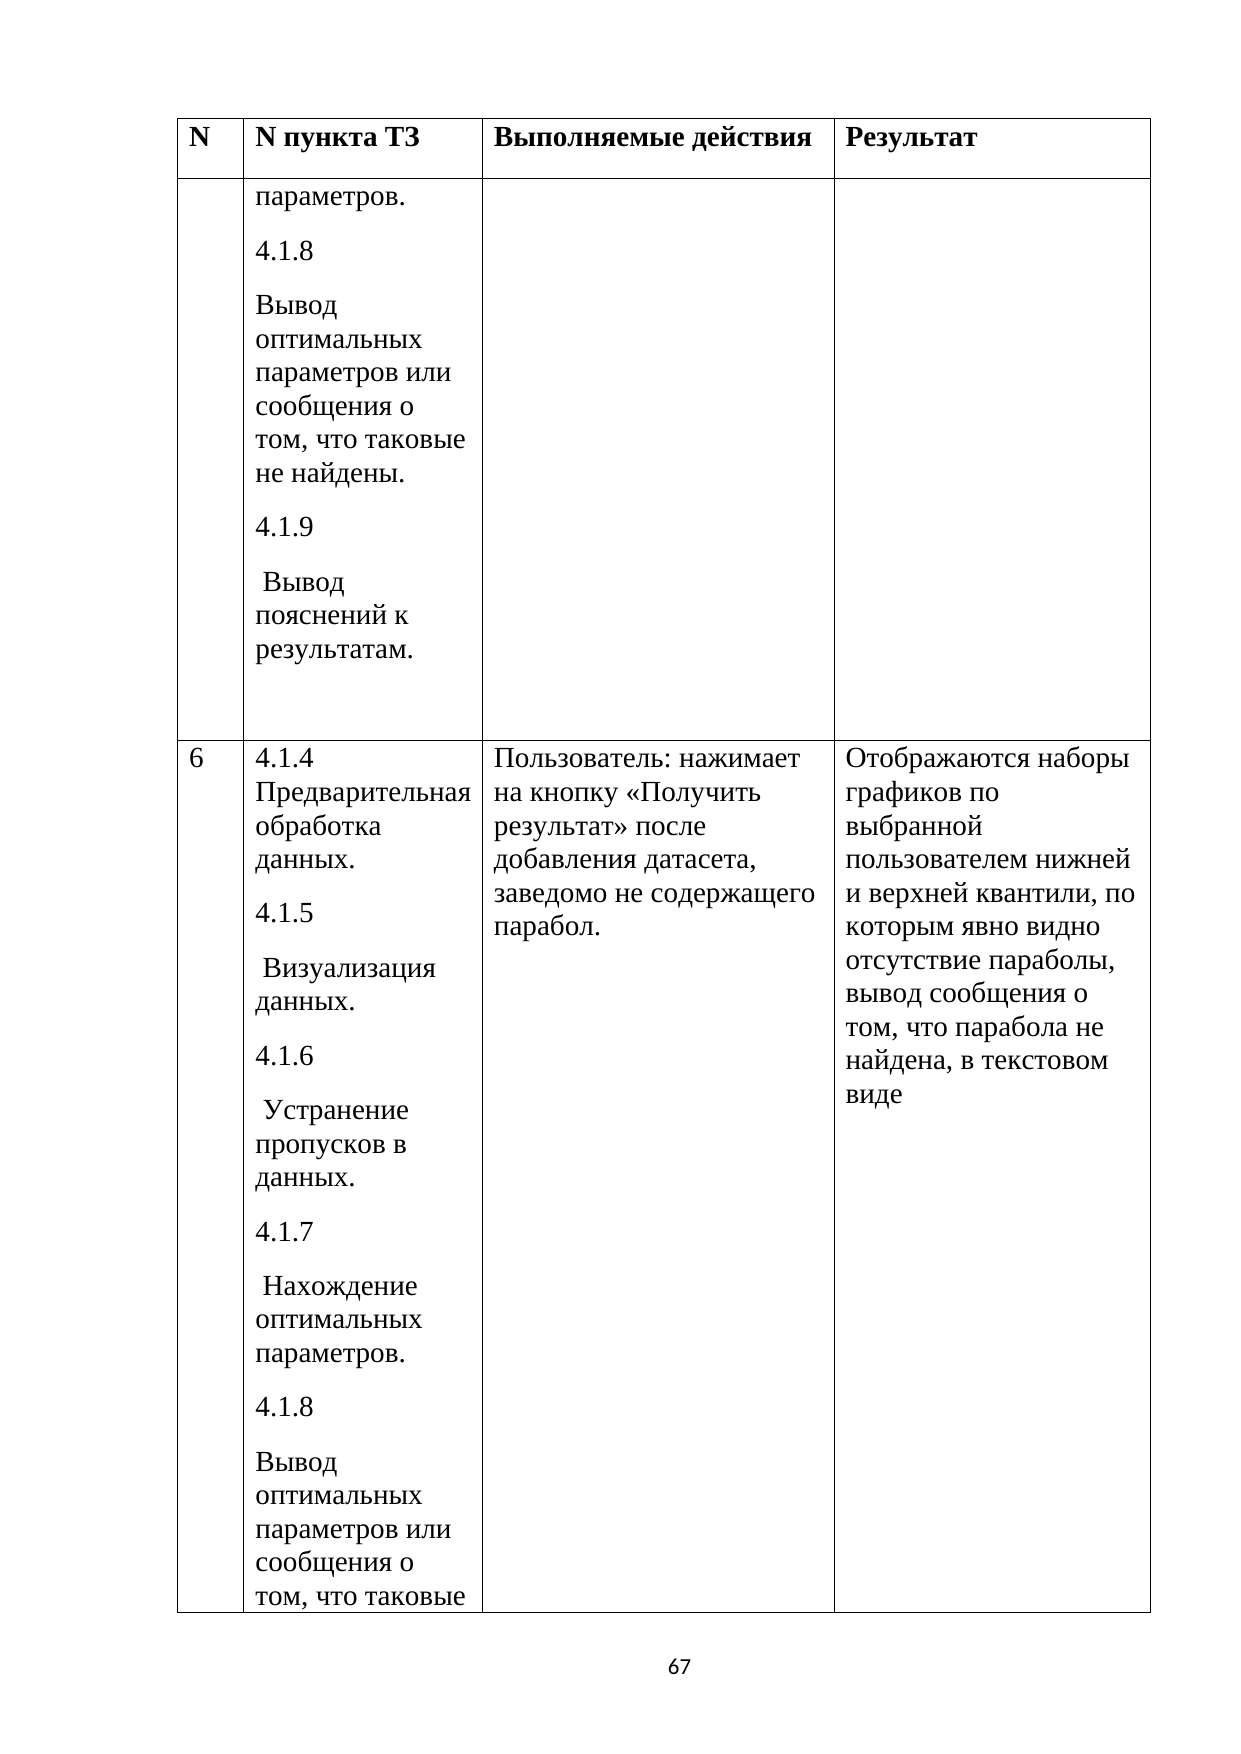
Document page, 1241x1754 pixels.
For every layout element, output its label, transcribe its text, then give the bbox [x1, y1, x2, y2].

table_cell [835, 741, 1150, 1612]
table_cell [244, 179, 482, 739]
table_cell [483, 741, 834, 1612]
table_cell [835, 179, 1150, 739]
table_cell 5 [178, 179, 243, 739]
table_cell 6 [178, 741, 243, 1612]
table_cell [244, 741, 482, 1612]
table_header Результат [835, 119, 1150, 177]
table_header N [178, 119, 243, 177]
table_header Выполняемые действия [483, 119, 834, 177]
table_header N пункта ТЗ [244, 119, 482, 177]
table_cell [483, 179, 834, 739]
